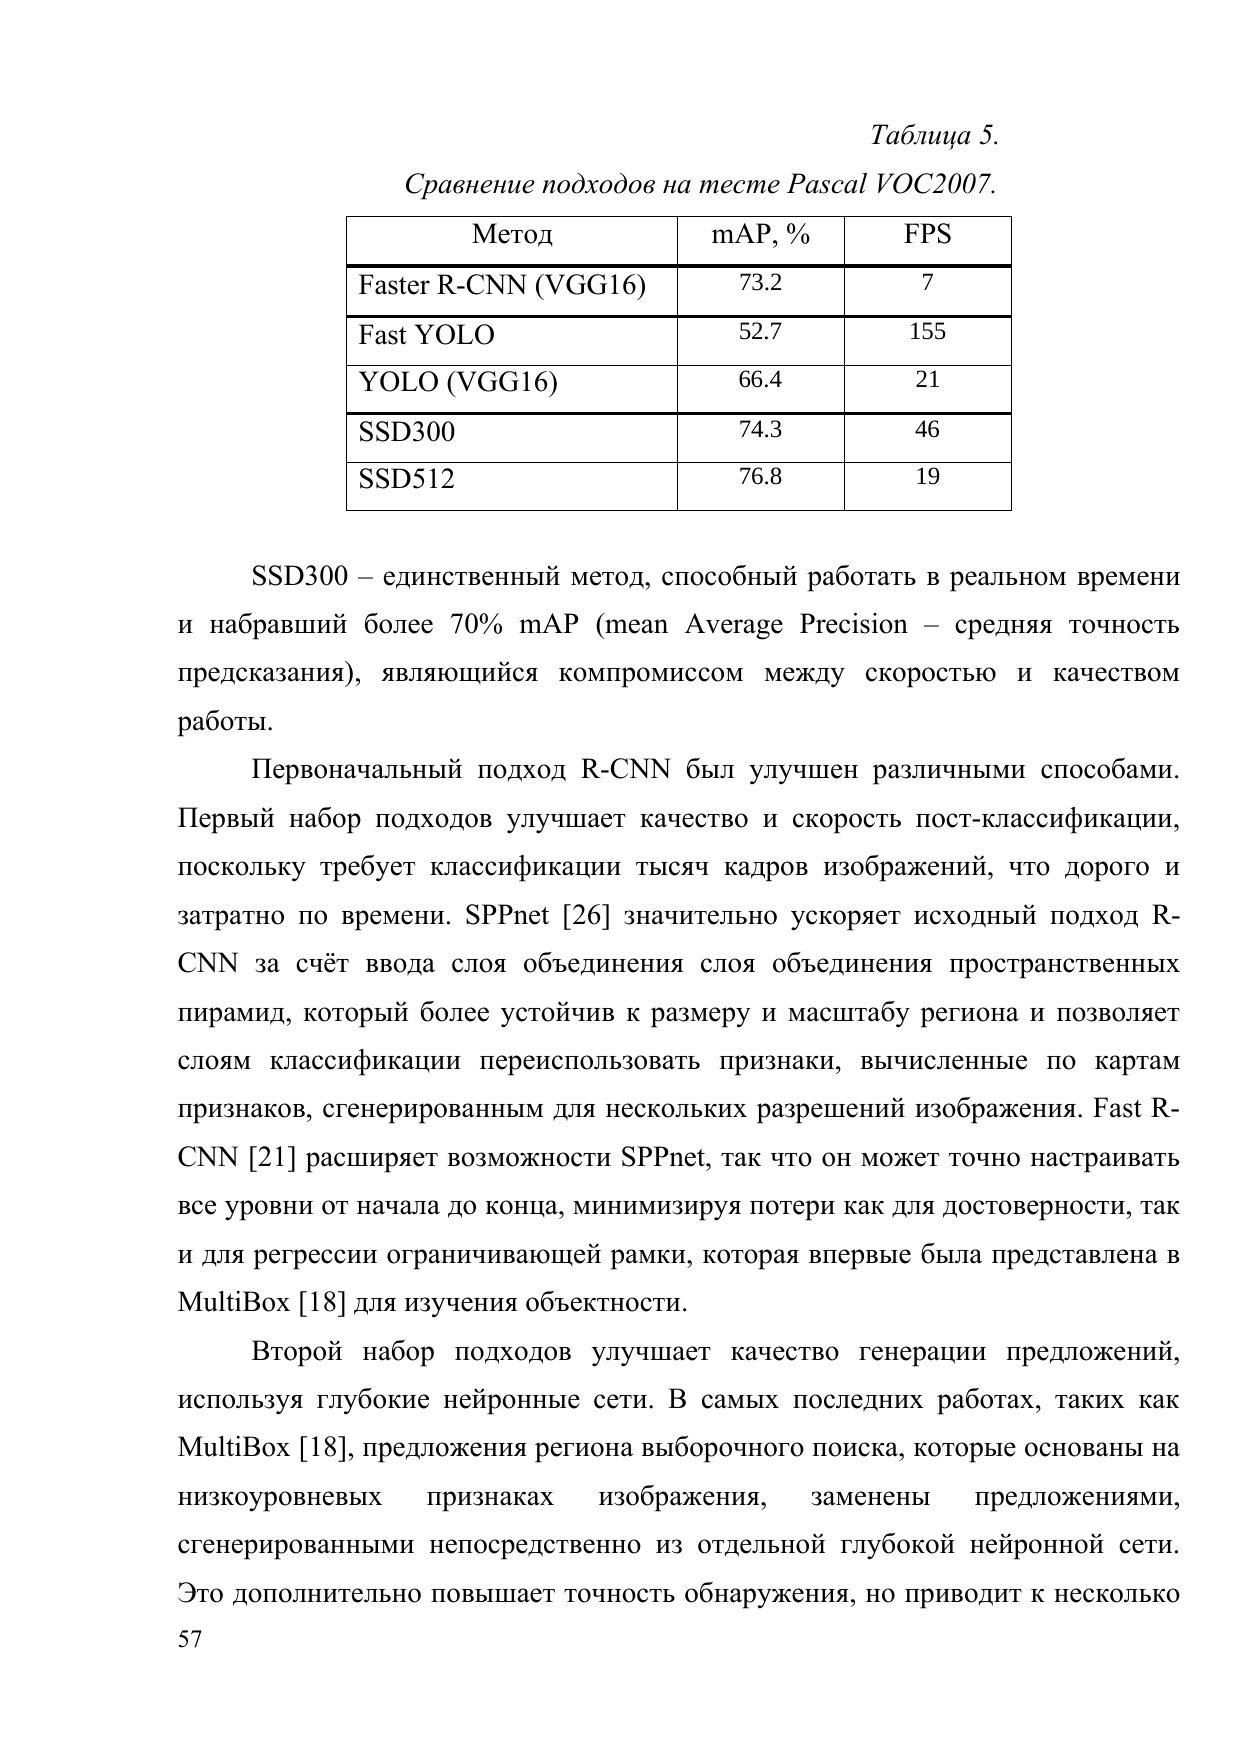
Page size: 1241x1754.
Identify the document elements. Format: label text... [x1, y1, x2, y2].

table_cell [845, 415, 1011, 462]
table_cell Fast YOLO [347, 318, 677, 364]
table_cell [678, 366, 844, 412]
table_header Таблица 5. [347, 118, 1012, 167]
table_cell FPS [845, 217, 1011, 264]
text Первоначальный подход R-CNN был улучшен различными способами. Первый набор подходов улучшает качество и скорость пост-классификации, поскольку требует классификации тысяч кадров изображений, что дорого и затратно по времени. SPPnet [26] значительно ускоряет исходный подход R-CNN за счёт ввода слоя объединения слоя объединения пространственных пирамид, который более устойчив к размеру и масштабу региона и позволяет слоям классификации переиспользовать признаки, вычисленные по картам признаков, сгенерированным для нескольких разрешений изображения. Fast R-CNN [21] расширяет возможности SPPnet, так что он может точно настраивать все уровни от начала до конца, минимизируя потери как для достоверности, так и для регрессии ограничивающей рамки, которая впервые была представлена в MultiBox [18] для изучения объектности. [177, 753, 1181, 1318]
table_cell [845, 366, 1011, 412]
table_cell [845, 463, 1011, 509]
table_cell Метод [347, 217, 677, 264]
table_cell [678, 318, 844, 364]
table_cell mAP, % [678, 217, 844, 264]
table_cell SSD300 [347, 415, 677, 462]
table_cell SSD512 [347, 463, 677, 509]
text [177, 1334, 1181, 1608]
table_cell [845, 318, 1011, 364]
table_cell [678, 268, 844, 315]
table_cell [845, 268, 1011, 315]
table_cell YOLO (VGG16) [347, 366, 677, 412]
text SSD300 – единственный метод, способный работать в реальном времени и набравший более 70% mAP (mean Average Precision – средняя точность предсказания), являющийся компромиссом между скоростью и качеством работы. [177, 559, 1181, 737]
table_cell [678, 463, 844, 509]
table_cell Faster R-CNN (VGG16) [347, 268, 677, 315]
table_cell [678, 415, 844, 462]
table_cell Сравнение подходов на тесте Pascal VOC2007. [347, 167, 1012, 216]
